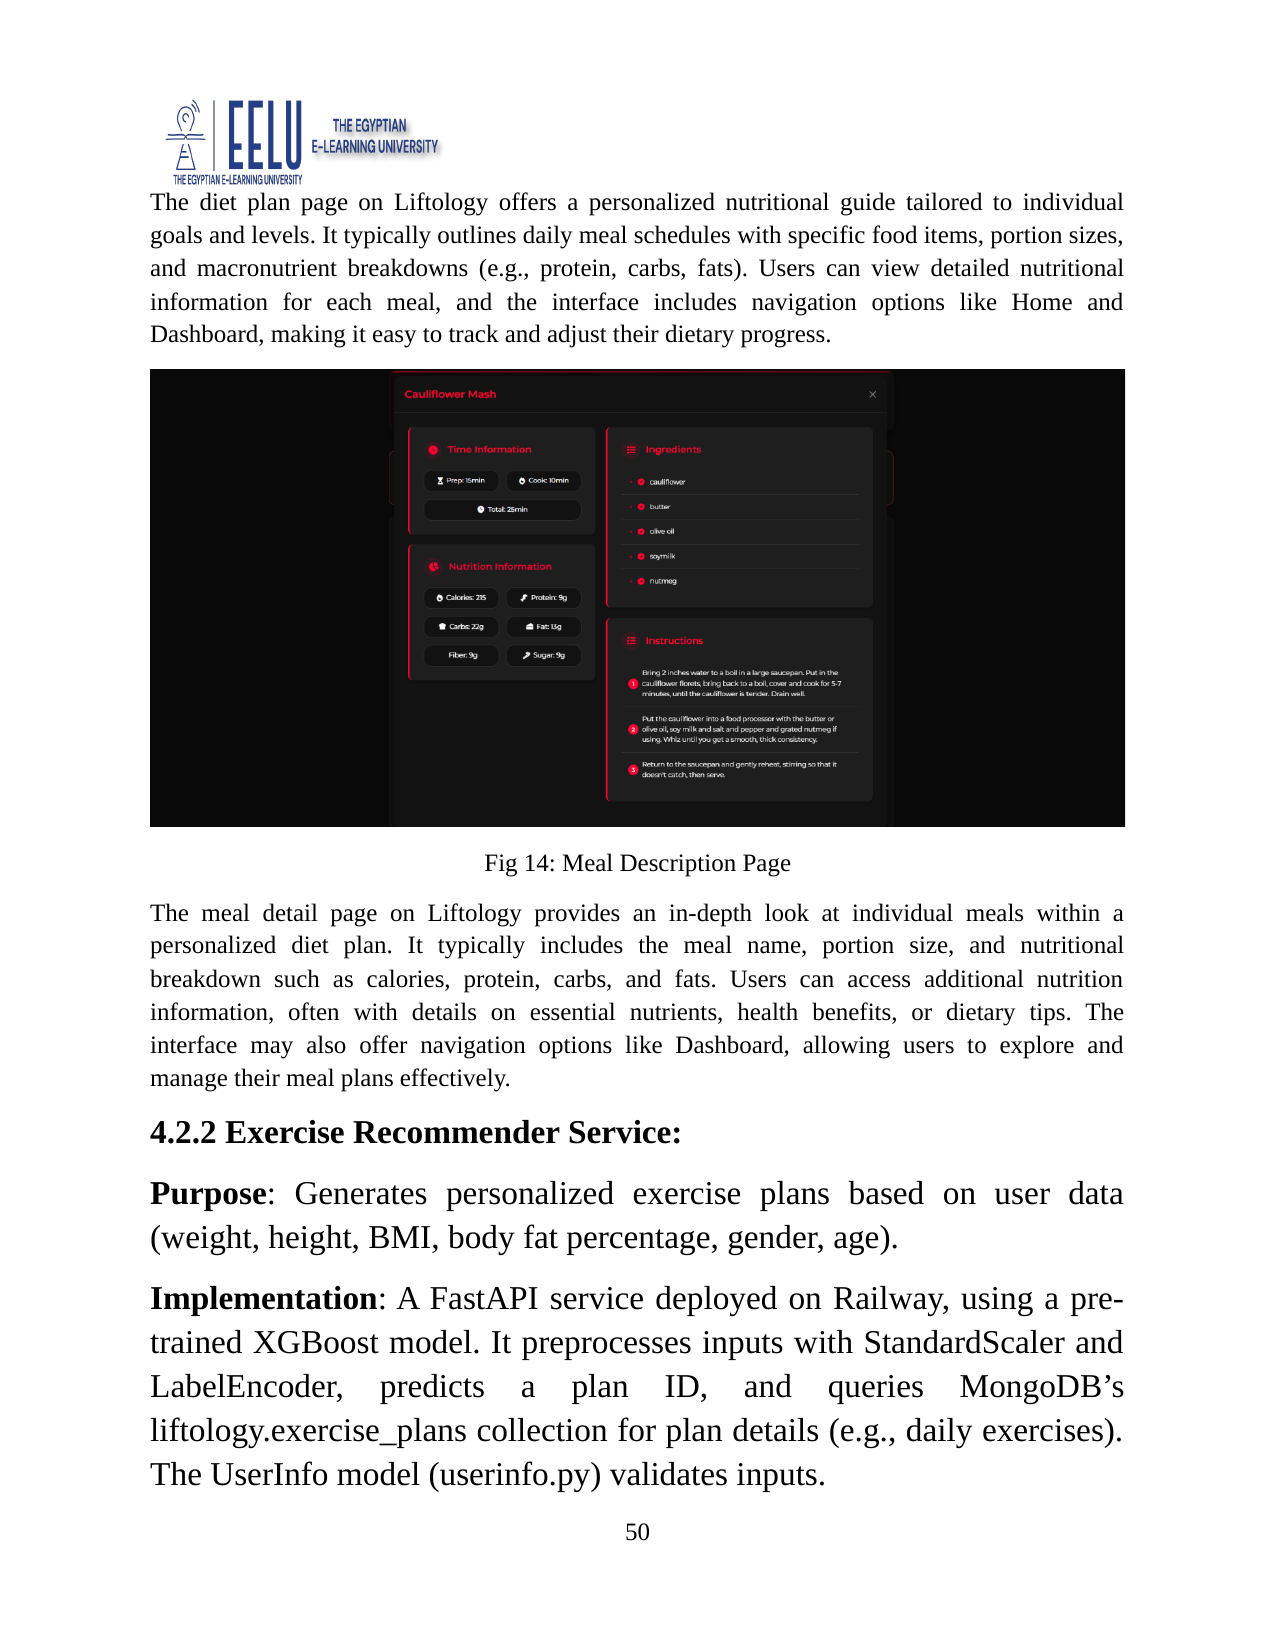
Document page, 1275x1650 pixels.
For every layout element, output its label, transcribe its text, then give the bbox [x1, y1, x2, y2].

text 4.2.2 Exercise Recommender Service: [150, 1112, 1125, 1151]
text Implementation: A FastAPI service deployed on Railway, using a pre-trained XGBoost model. It preprocesses inputs with StandardScaler and LabelEncoder, predicts a plan ID, and queries MongoDB’s liftology.exercise_plans collection for plan details (e.g., daily exercises). The UserInfo model (userinfo.py) validates inputs. [150, 1278, 1125, 1492]
text The diet plan page on Liftology offers a personalized nutritional guide tailored to individual goals and levels. It typically outlines daily meal schedules with specific food items, portion sizes, and macronutrient breakdowns (e.g., protein, carbs, fats). Users can view detailed nutritional information for each meal, and the interface includes navigation options like Home and Dashboard, making it easy to track and adjust their dietary progress. [150, 187, 1125, 348]
picture [150, 369, 1125, 827]
text The meal detail page on Liftology provides an in-depth look at individual meals within a personalized diet plan. It typically includes the meal name, portion size, and nutritional breakdown such as calories, protein, carbs, and fats. Users can access additional nutrition information, often with details on essential nutrients, health benefits, or dietary tips. The interface may also offer navigation options like Dashboard, allowing users to explore and manage their meal plans effectively. [150, 898, 1125, 1091]
text Purpose: Generates personalized exercise plans based on user data (weight, height, BMI, body fat percentage, gender, age). [150, 1173, 1125, 1256]
text Fig 14: Meal Description Page [150, 848, 1125, 877]
picture [150, 75, 444, 188]
